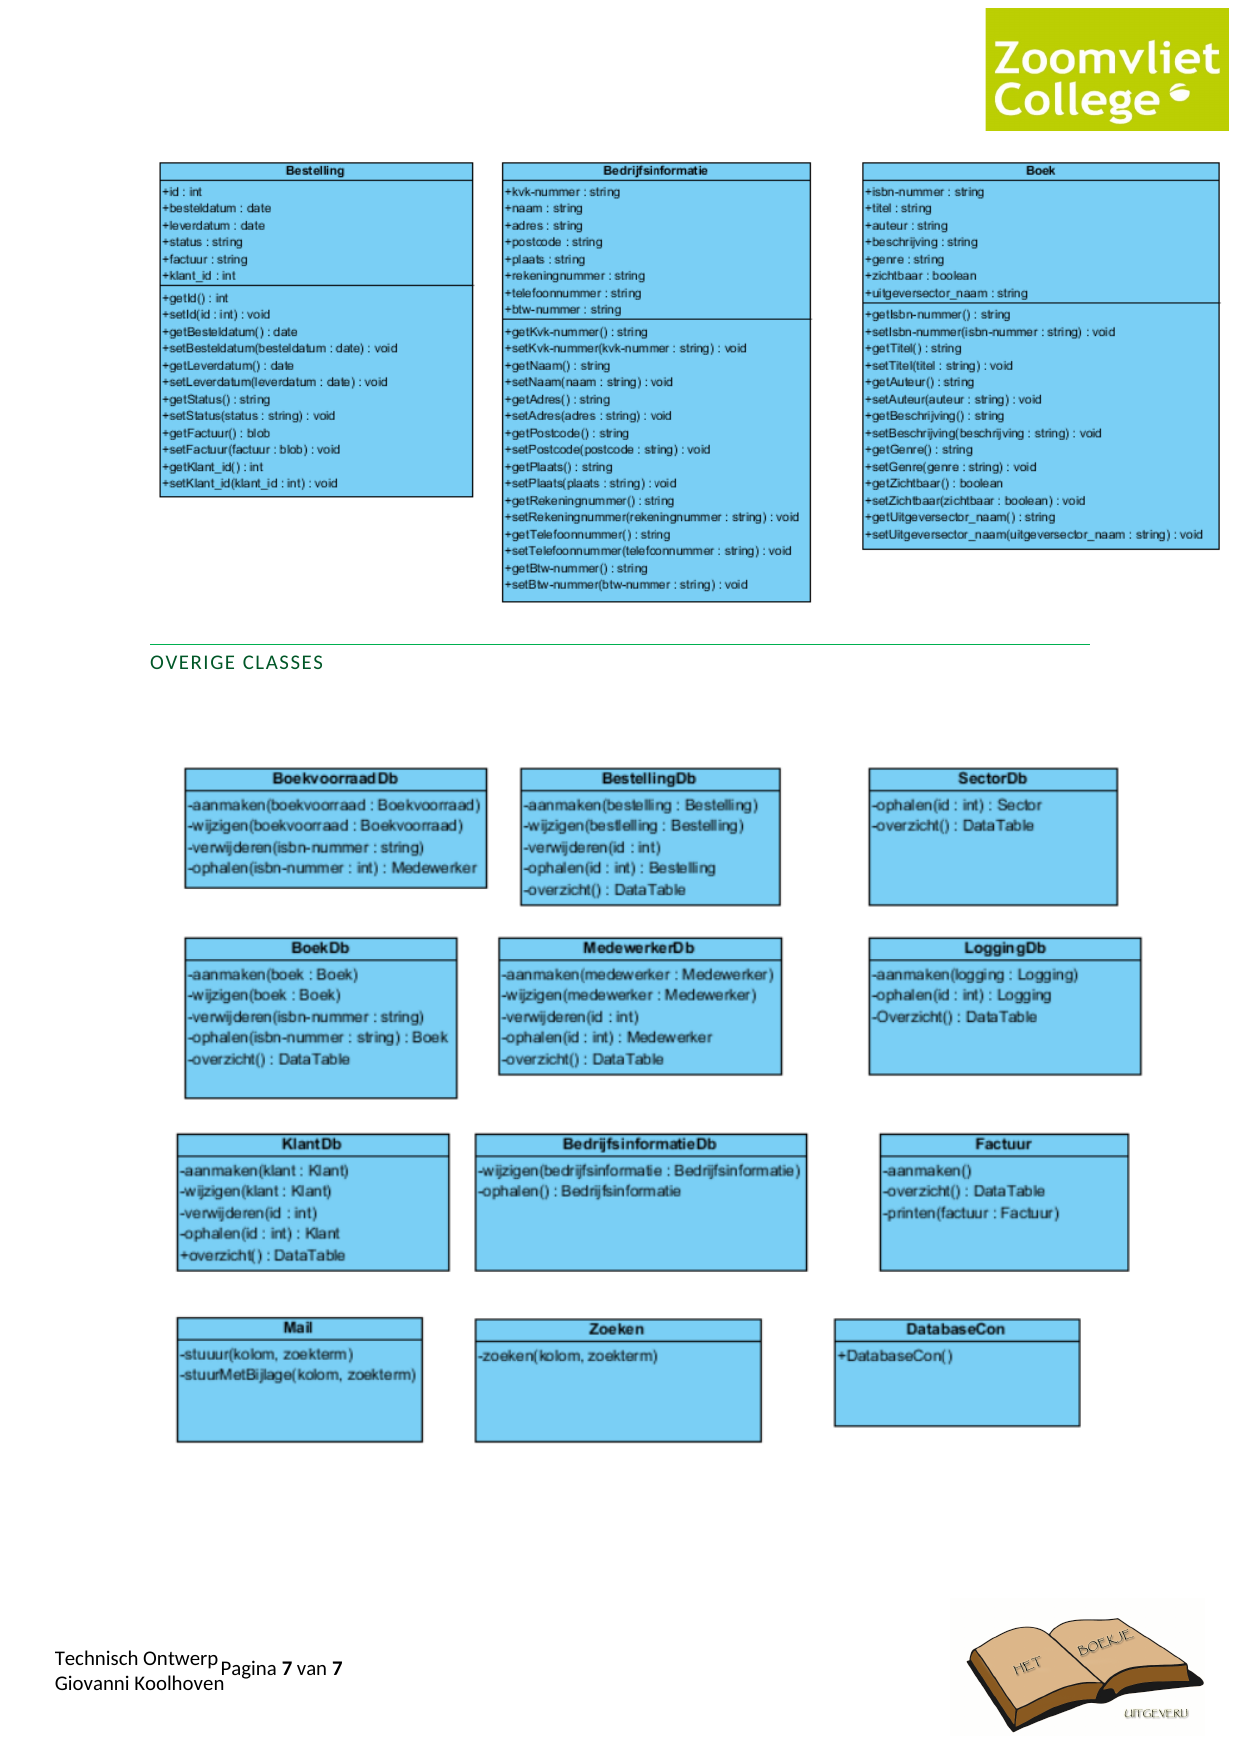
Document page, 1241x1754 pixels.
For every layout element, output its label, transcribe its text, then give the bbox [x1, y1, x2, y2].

picture [950, 1598, 1205, 1736]
picture [985, 8, 1229, 131]
subtitle Overige classes [150, 645, 1090, 675]
picture [150, 738, 1175, 1472]
picture [150, 150, 1227, 609]
